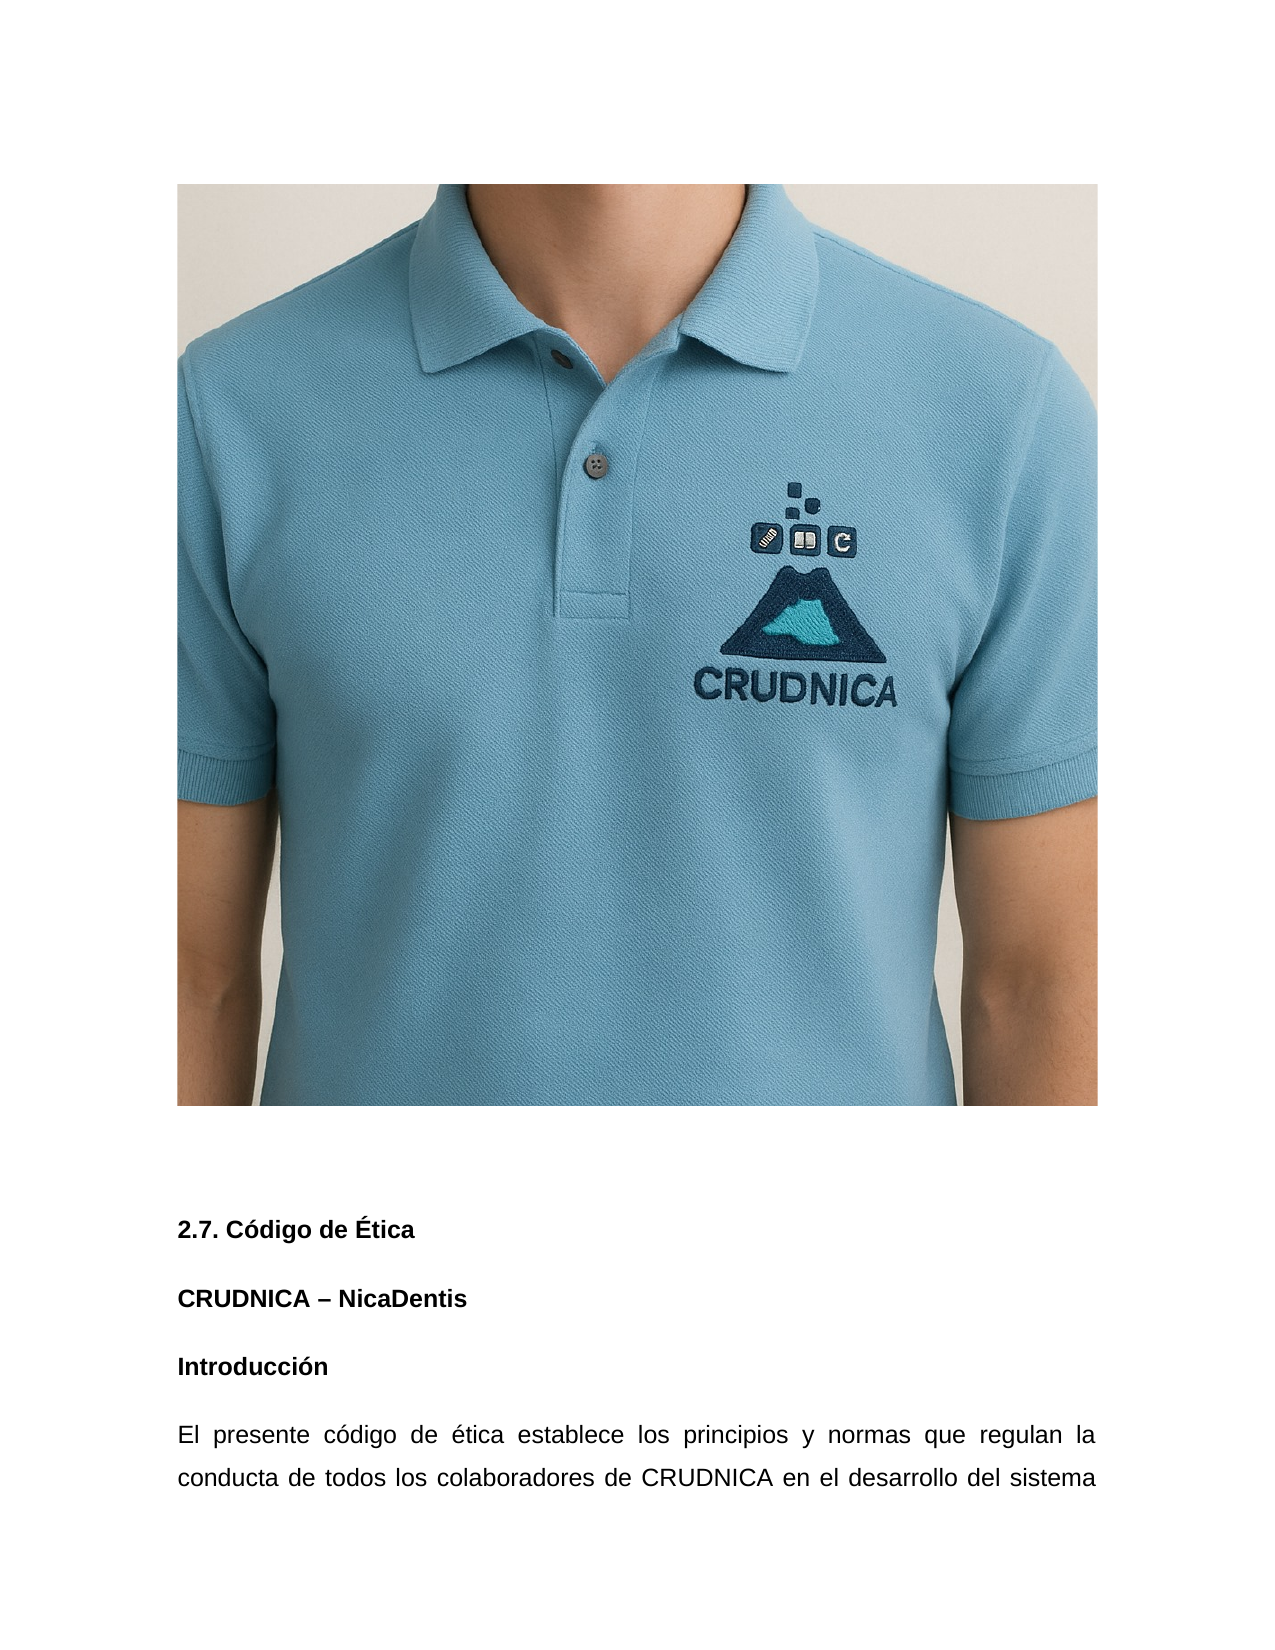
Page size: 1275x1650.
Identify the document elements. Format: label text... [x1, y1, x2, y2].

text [177, 1420, 1098, 1492]
text CRUDNICA – NicaDentis [177, 1284, 1098, 1312]
text Introducción [177, 1352, 1098, 1381]
picture [177, 184, 1098, 1106]
text 2.7. Código de Ética [177, 1216, 1098, 1244]
